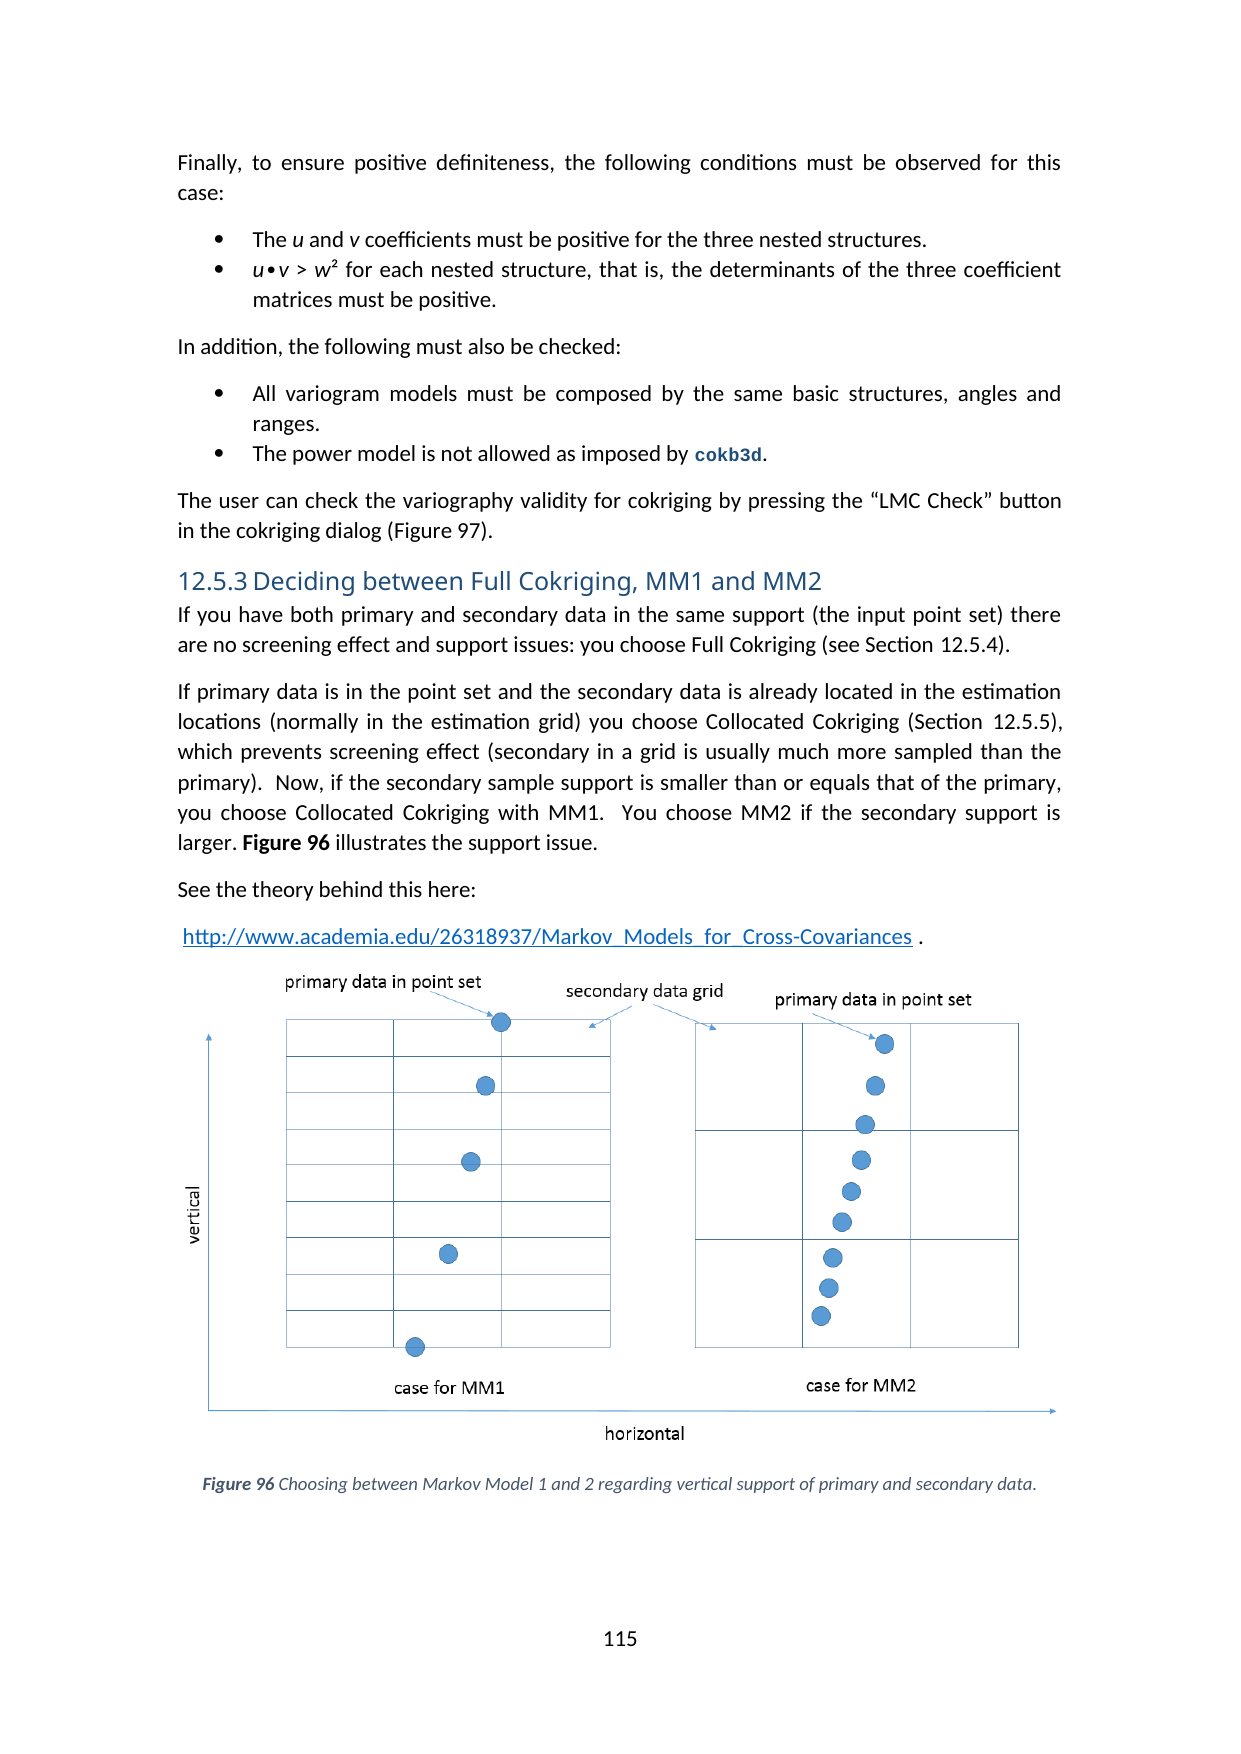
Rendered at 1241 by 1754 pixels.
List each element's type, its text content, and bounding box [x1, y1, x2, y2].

text In addition, the following must also be checked: [177, 332, 1063, 360]
list The power model is not allowed as imposed by cokb3d. [215, 439, 1063, 467]
text The user can check the variography validity for cokriging by pressing the “LMC Check” button in the cokriging dialog (Figure 97). [177, 486, 1063, 544]
text Finally, to ensure positive definiteness, the following conditions must be observed for this case: [177, 148, 1063, 206]
text http://www.academia.edu/26318937/Markov_Models_for_Cross-Covariances . [177, 922, 1063, 950]
text If primary data is in the point set and the secondary data is already located in the estimation locations (normally in the estimation grid) you choose Collocated Cokriging (Section 12.5.5), which prevents screening effect (secondary in a grid is usually much more sampled than the primary). Now, if the secondary sample support is smaller than or equals that of the primary, you choose Collocated Cokriging with MM1. You choose MM2 if the secondary support is larger. Figure 96 illustrates the support issue. [177, 677, 1063, 856]
subtitle Deciding between Full Cokriging, MM1 and MM2 [177, 563, 1063, 597]
list The u and v coefficients must be positive for the three nested structures. [215, 225, 1063, 253]
text Figure 96 Choosing between Markov Model 1 and 2 regarding vertical support of primary and secondary data. [177, 1472, 1063, 1495]
text If you have both primary and secondary data in the same support (the input point set) there are no screening effect and support issues: you choose Full Cokriging (see Section 12.5.4). [177, 600, 1063, 658]
list u∙v > w² for each nested structure, that is, the determinants of the three coefficient matrices must be positive. [215, 255, 1063, 313]
text See the theory behind this here: [177, 875, 1063, 903]
list All variogram models must be composed by the same basic structures, angles and ranges. [215, 379, 1063, 437]
picture [177, 968, 1064, 1454]
